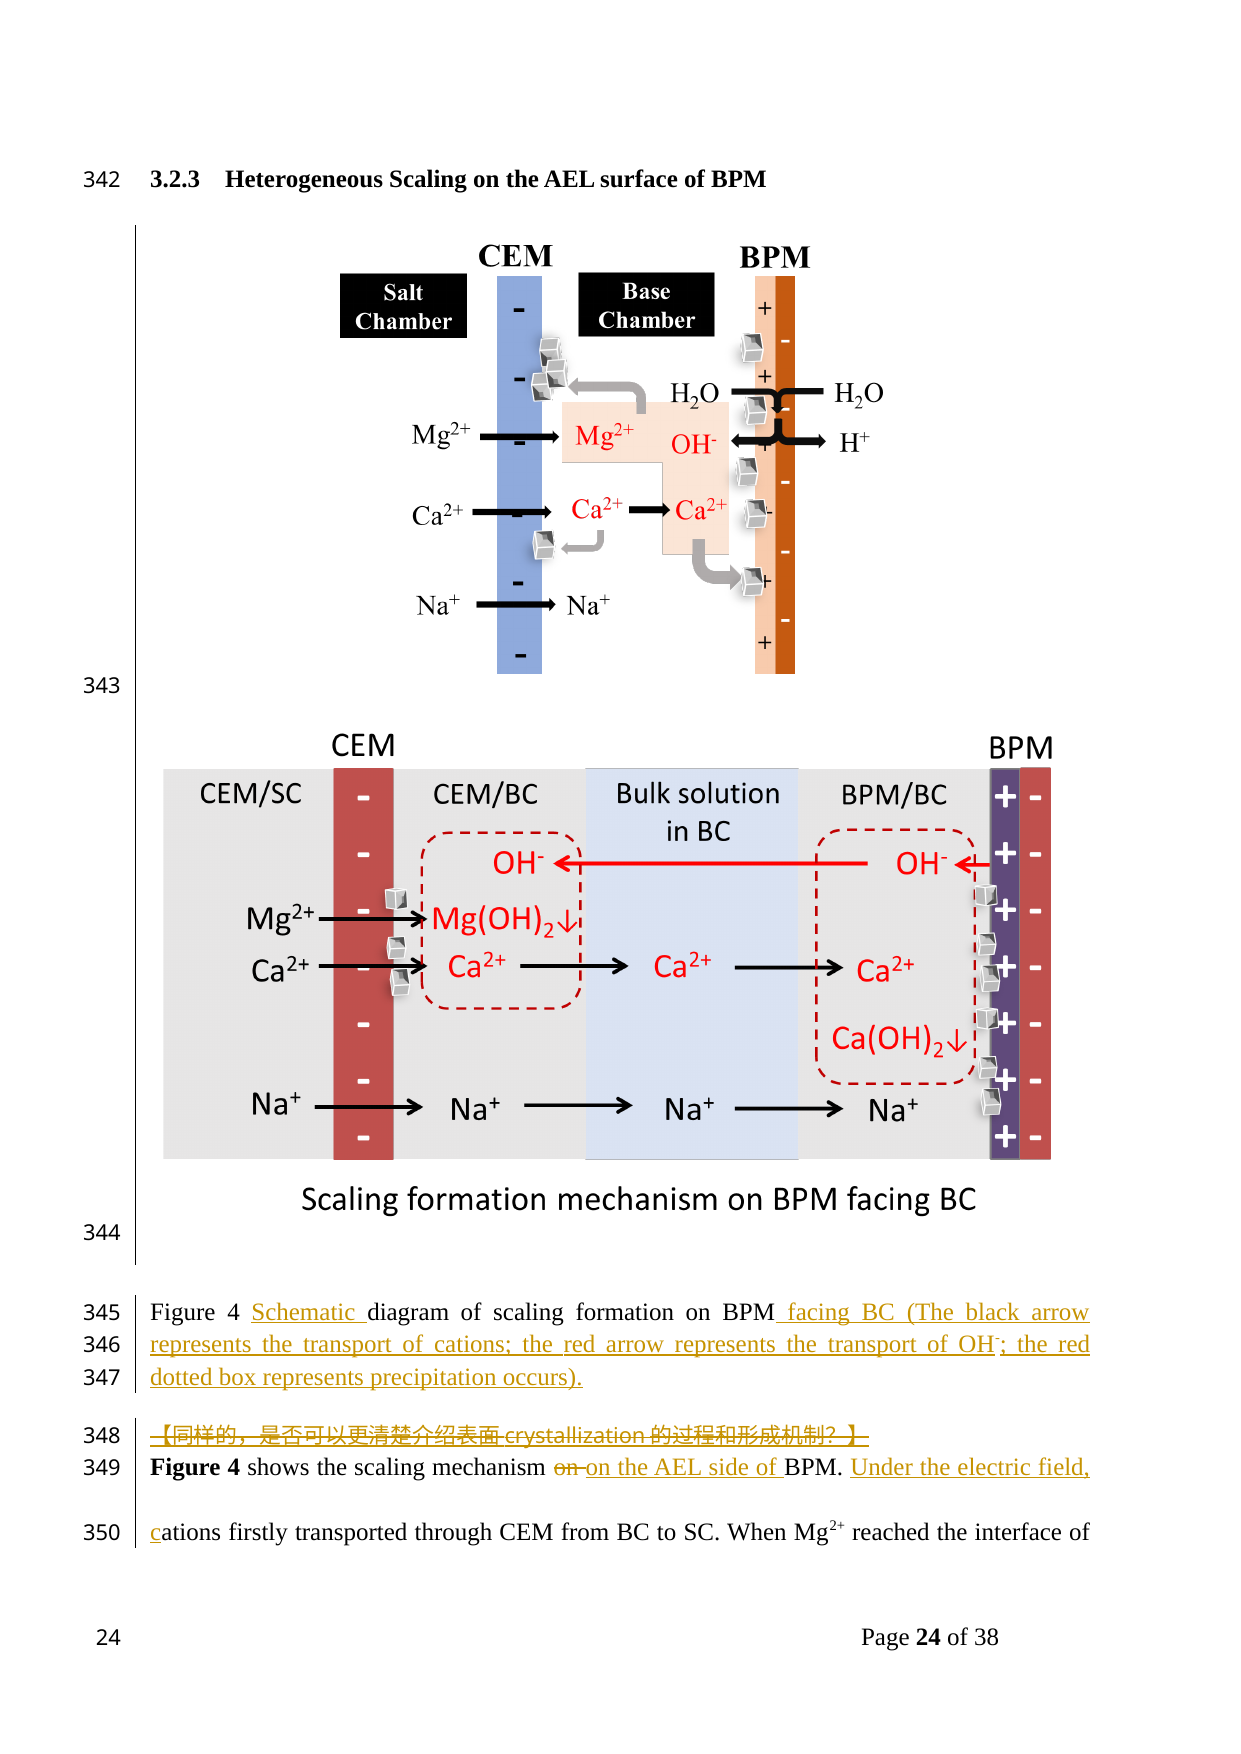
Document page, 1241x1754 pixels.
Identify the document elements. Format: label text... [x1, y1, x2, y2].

list Heterogeneous Scaling on the AEL surface of BPM [150, 162, 1090, 194]
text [150, 1450, 1090, 1547]
picture [340, 225, 901, 694]
text Figure diagram of scaling formation on BPM [150, 1295, 1090, 1392]
picture [163, 712, 1077, 1240]
